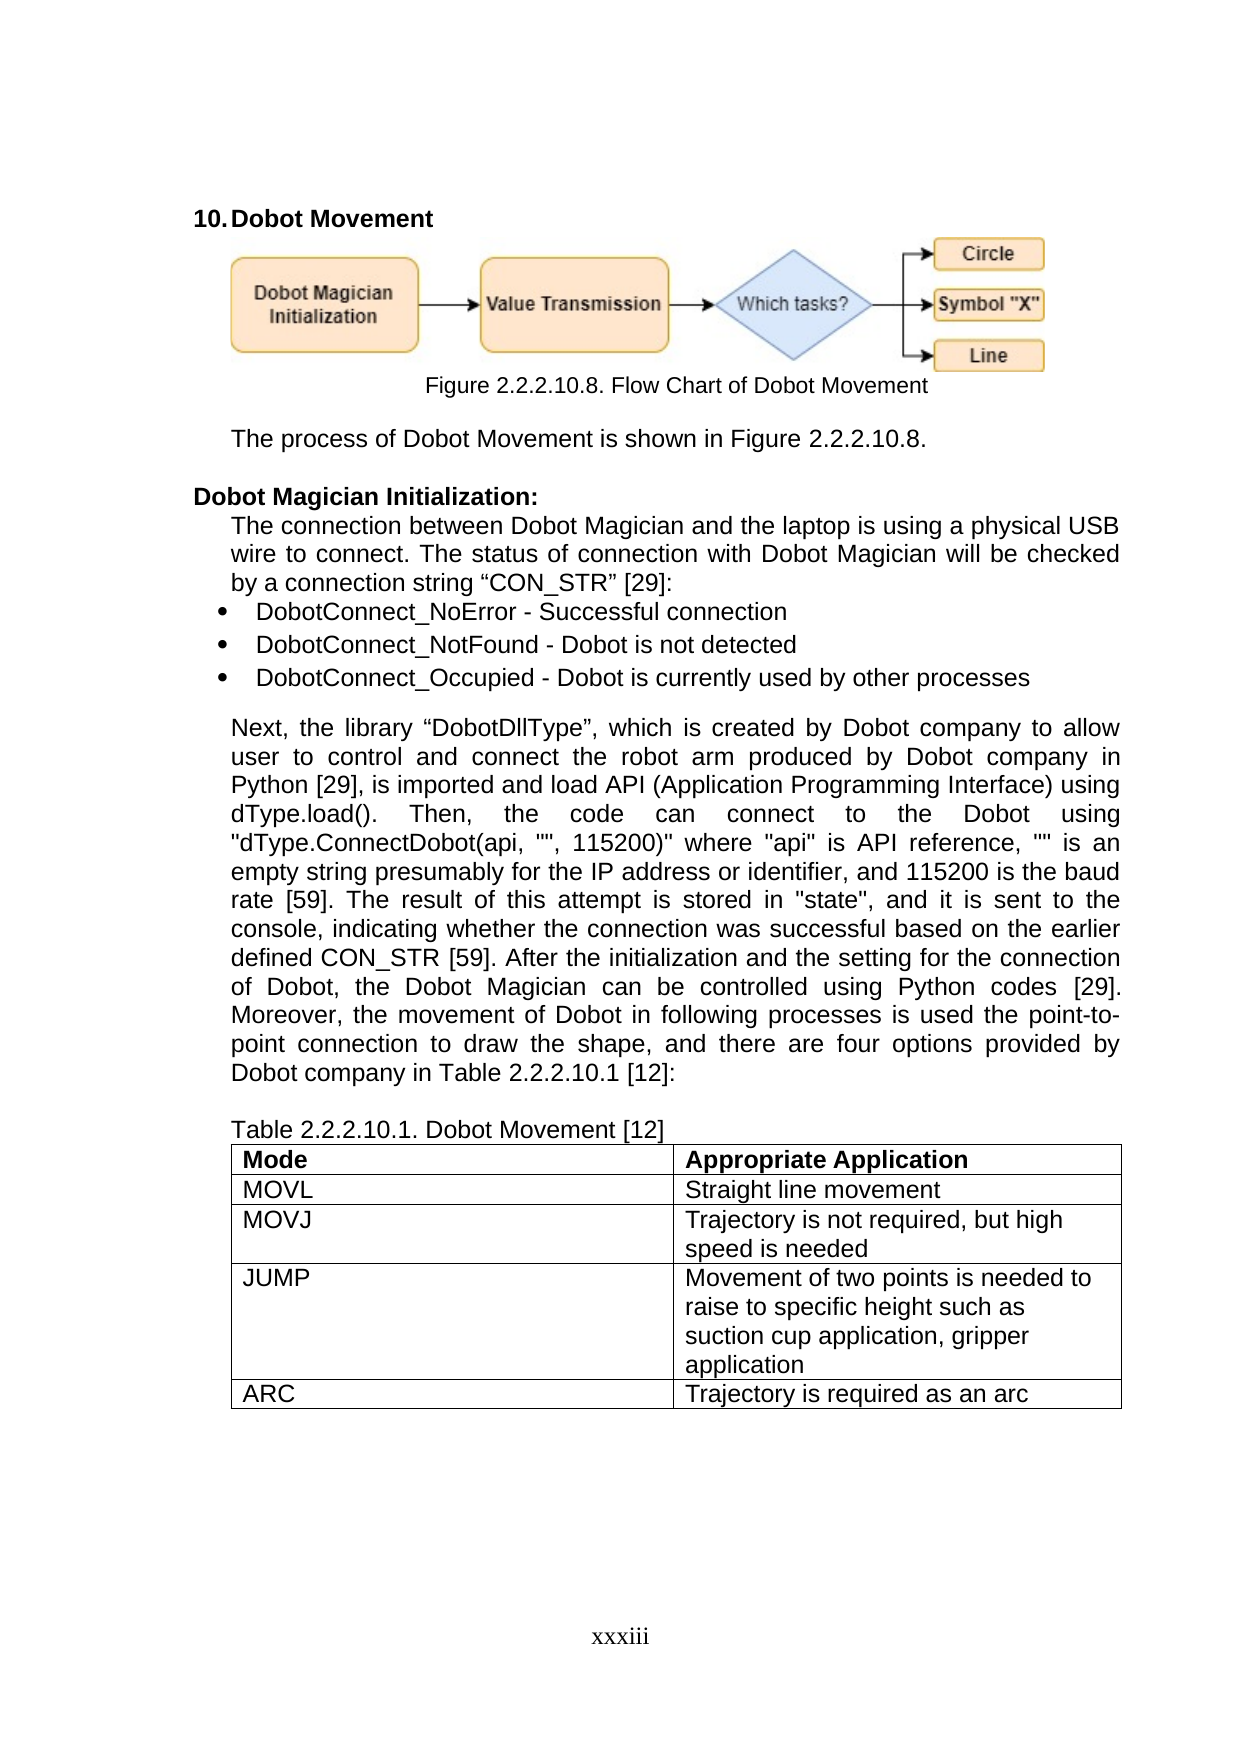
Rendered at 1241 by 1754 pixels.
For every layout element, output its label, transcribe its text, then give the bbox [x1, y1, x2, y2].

list DobotConnect_Occupied - Dobot is currently used by other processes [218, 663, 1122, 692]
list The process of Dobot Movement is shown in Figure 2.2.2.10.8. [231, 424, 1122, 453]
table_cell Trajectory is required as an arc [674, 1380, 1121, 1408]
table_cell Straight line movement [674, 1175, 1121, 1204]
table_cell JUMP [232, 1264, 673, 1378]
table_cell Trajectory is not required, but high speed is needed [674, 1205, 1121, 1262]
text Dobot Magician Initialization: [118, 482, 1122, 511]
table_header Appropriate Application [674, 1145, 1121, 1174]
list The connection between Dobot Magician and the laptop is using a physical USB wire to connect. The status of connection with Dobot Magician will be checked by a connection string “CON_STR” [29]: [231, 511, 1122, 597]
table_cell ARC [232, 1380, 673, 1408]
picture [230, 237, 1045, 372]
text Next, the library “DobotDllType”, which is created by Dobot company to allow user to control and connect the robot arm produced by Dobot company in Python [29], is imported and load API (Application Programming Interface) using dType.load(). Then, the code can connect to the Dobot using "dType.ConnectDobot(api, "", 115200)" where "api" is API reference, "" is an empty string presumably for the IP address or identifier, and 115200 is the baud rate [59]. The result of this attempt is stored in "state", and it is sent to the console, indicating whether the connection was successful based on the earlier defined CON_STR [59]. After the initialization and the setting for the connection of Dobot, the Dobot Magician can be controlled using Python codes [29]. Moreover, the movement of Dobot in following processes is used the point-to-point connection to draw the shape, and there are four options provided by Dobot company in Table 2.2.2.10.1 [12]: [231, 713, 1122, 1087]
list Figure 2.2.2.10.8. Flow Chart of Dobot Movement [231, 372, 1122, 398]
list DobotConnect_NoError - Successful connection [218, 597, 1122, 626]
table_cell Movement of two points is needed to raise to specific height such as suction cup application, gripper application [674, 1264, 1121, 1378]
list DobotConnect_NotFound - Dobot is not detected [218, 630, 1122, 659]
list Table 2.2.2.10.1. Dobot Movement [12] [231, 1116, 1122, 1144]
table_cell MOVL [232, 1175, 673, 1204]
table_cell MOVJ [232, 1205, 673, 1262]
list Dobot Movement [193, 204, 1122, 233]
table_header Mode [232, 1145, 673, 1174]
